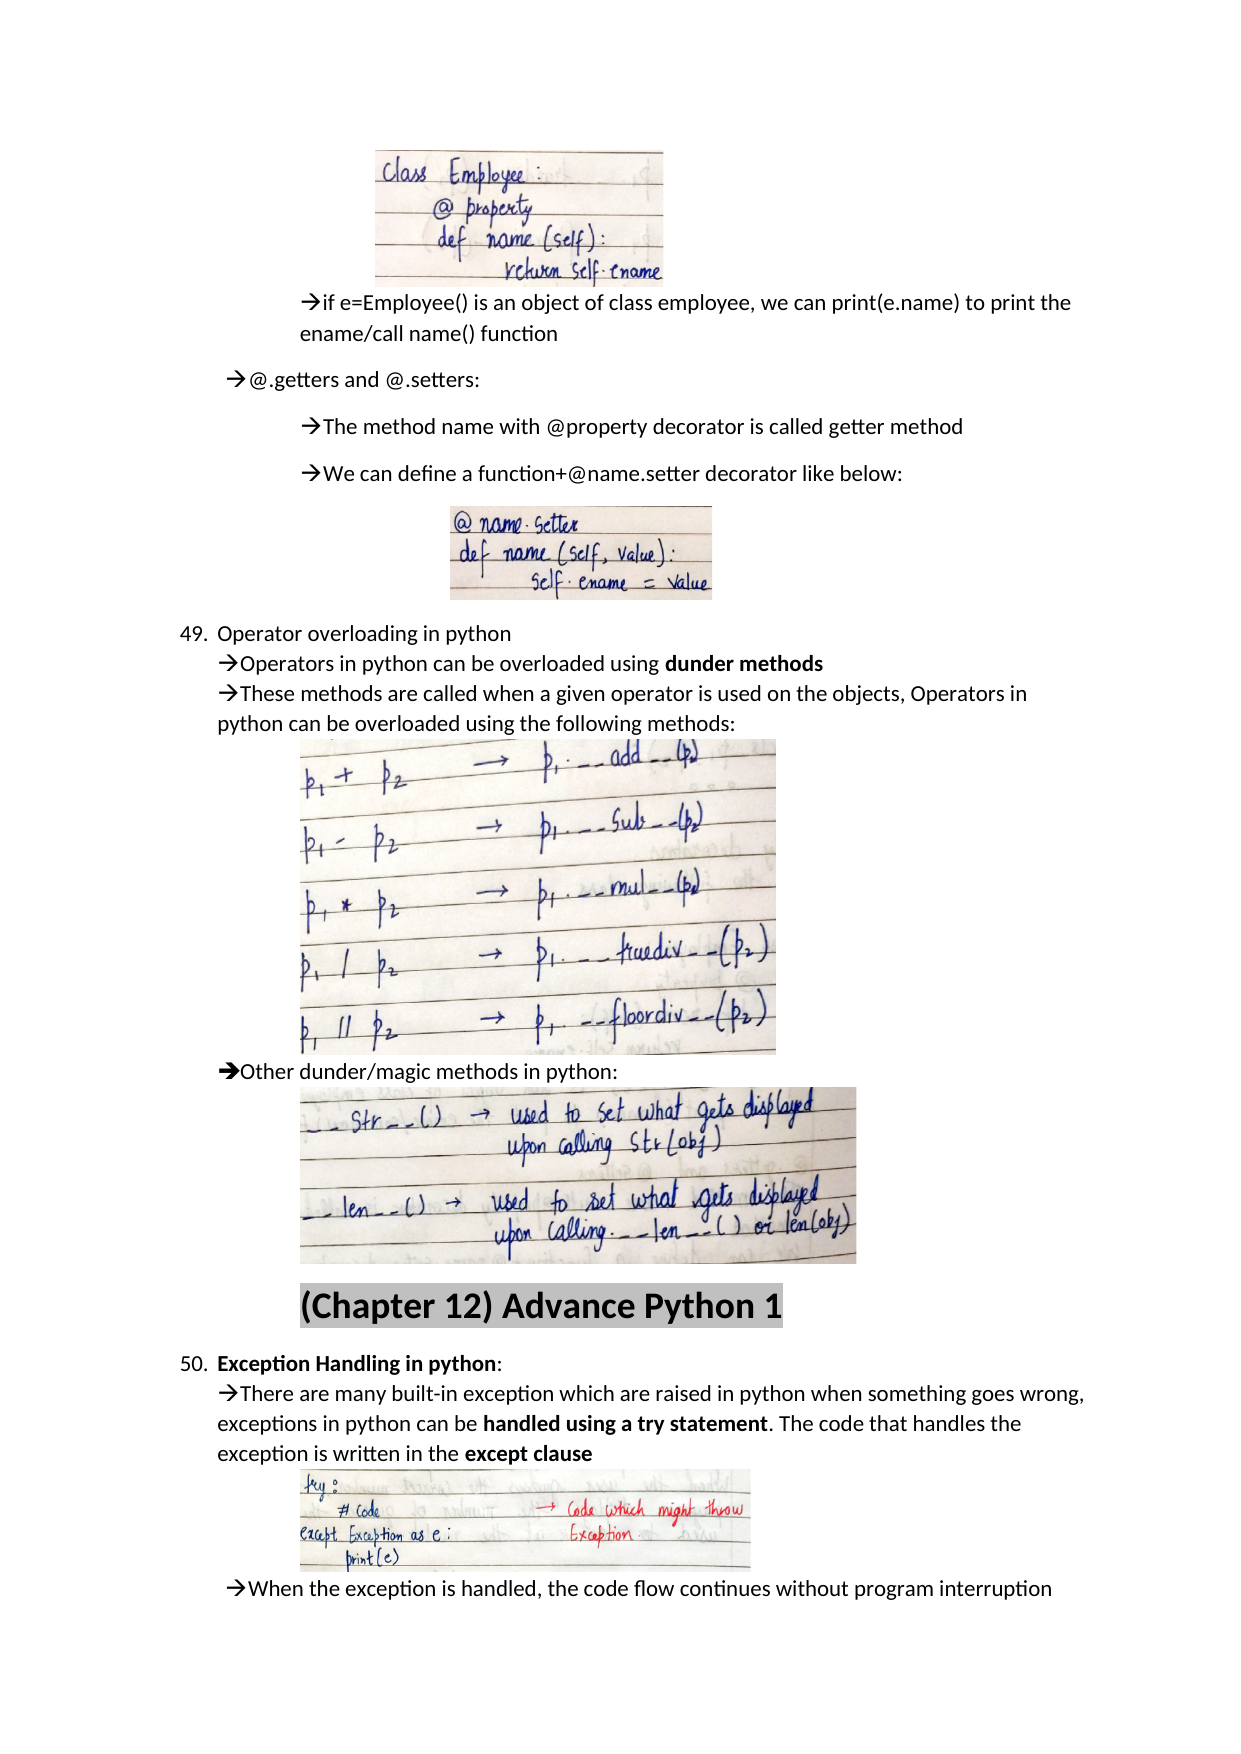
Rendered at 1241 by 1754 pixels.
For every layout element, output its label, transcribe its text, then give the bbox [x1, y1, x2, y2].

picture [300, 739, 776, 1055]
list Operators in python can be overloaded using dunder methods [217, 649, 1090, 677]
list Exception Handling in python: [179, 1349, 1090, 1377]
list Operator overloading in python [179, 619, 1090, 647]
text (Chapter 12) Advance Python 1 [225, 1282, 1090, 1328]
text @.getters and @.setters: [150, 366, 1090, 394]
list Other dunder/magic methods in python: [217, 1057, 1090, 1085]
picture [300, 1087, 857, 1264]
list When the exception is handled, the code flow continues without program interruption [217, 1574, 1090, 1602]
picture [300, 1469, 751, 1572]
picture [375, 150, 664, 287]
text We can define a function+@name.setter decorator like below: [150, 459, 1090, 487]
text The method name with @property decorator is called getter method [150, 412, 1090, 441]
list These methods are called when a given operator is used on the objects, Operators in python can be overloaded using the following methods: [217, 679, 1090, 737]
list if e=Employee() is an object of class employee, we can print(e.name) to print the ename/call name() function [299, 288, 1090, 347]
list There are many built-in exception which are raised in python when something goes wrong, exceptions in python can be handled using a try statement. The code that handles the exception is written in the except clause [217, 1379, 1090, 1467]
picture [450, 506, 713, 600]
